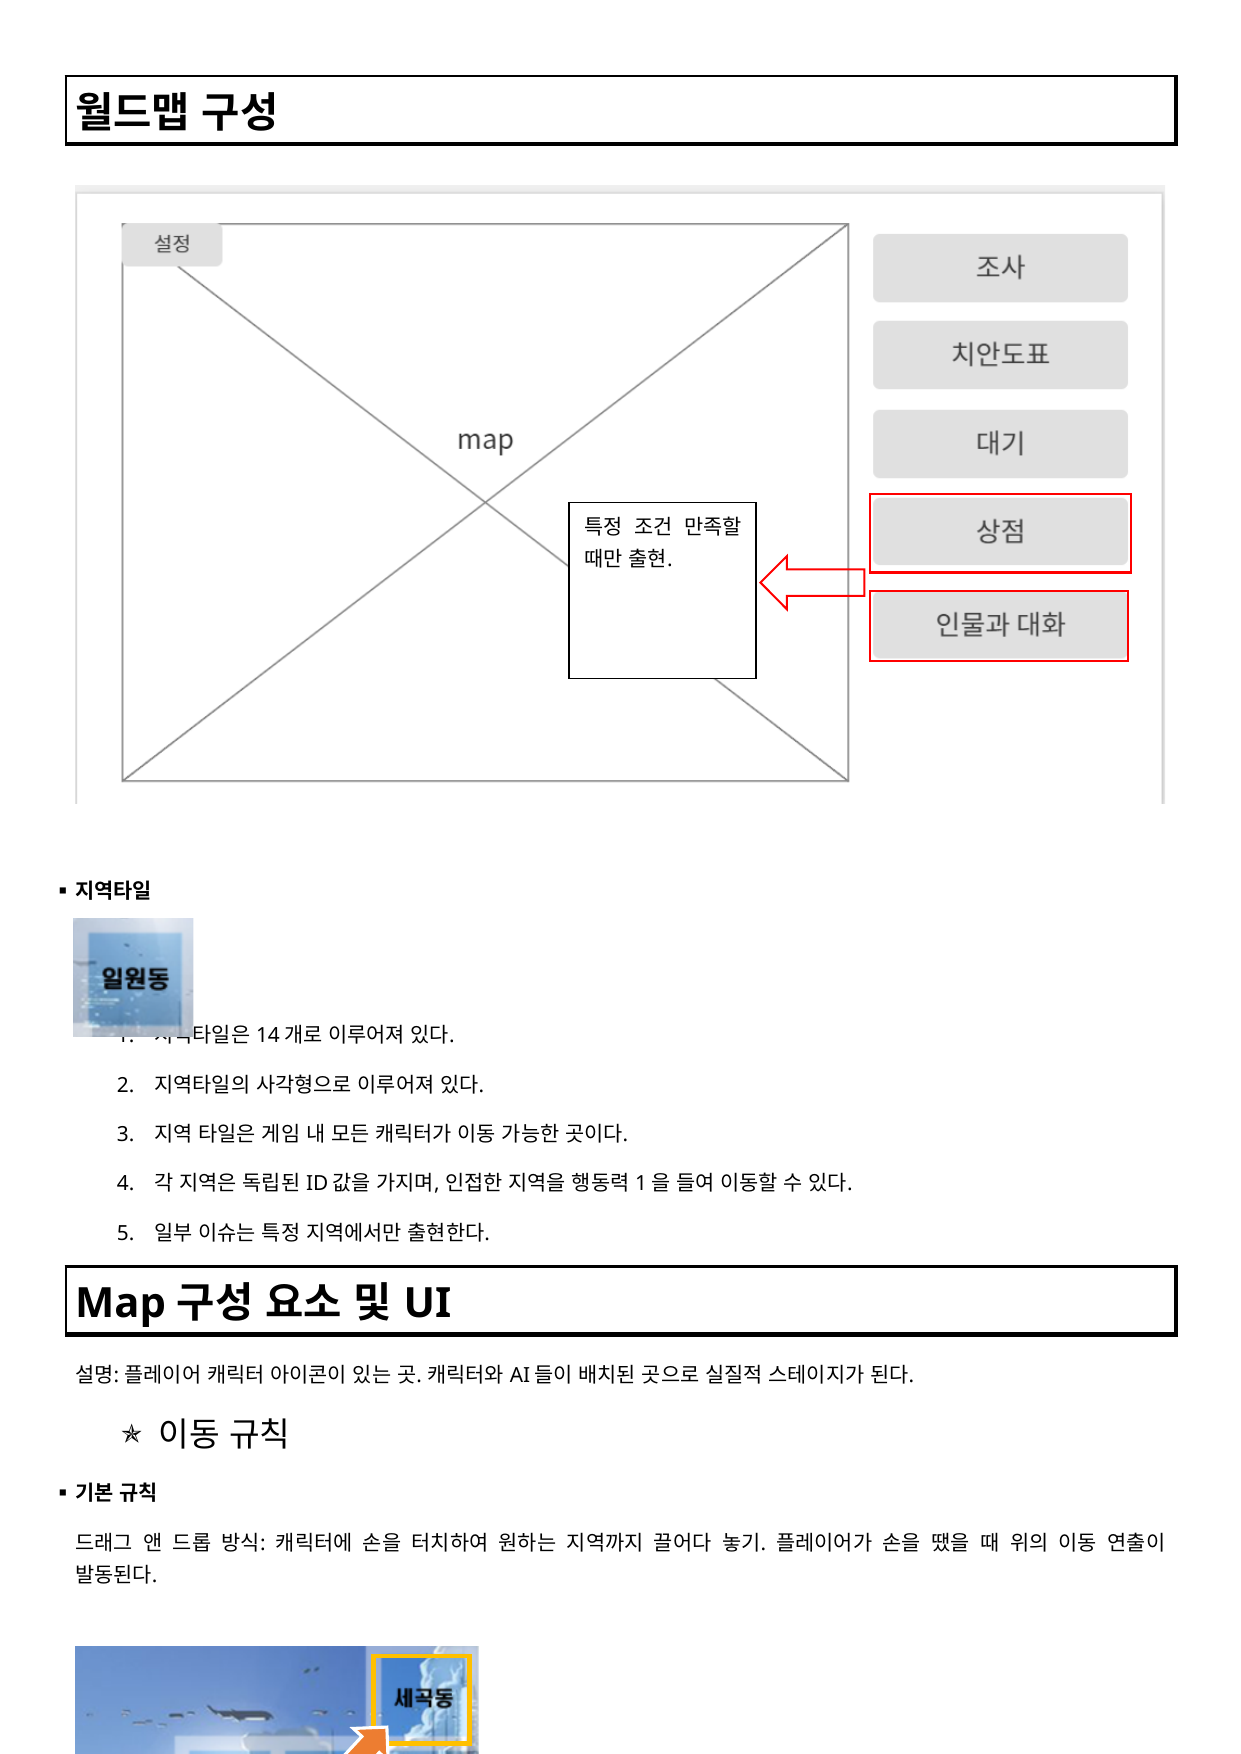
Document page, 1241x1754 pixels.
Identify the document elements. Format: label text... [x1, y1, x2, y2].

text 드래그 앤 드롭 방식: 캐릭터에 손을 터치하여 원하는 지역까지 끌어다 놓기. 플레이어가 손을 땠을 때 위의 이동 연출이 발동된다. [75, 1526, 1165, 1589]
list 지역 타일은 게임 내 모든 캐릭터가 이동 가능한 곳이다. [117, 1117, 1165, 1148]
picture [73, 918, 194, 1037]
list 지역타일의 사각형으로 이루어져 있다. [117, 1068, 1165, 1098]
text 이동 규칙 [117, 1408, 1165, 1456]
text 지역타일 [58, 875, 1165, 905]
text 월드맵 구성 [67, 77, 1174, 142]
list 지역타일은 14개로 이루어져 있다. [117, 1018, 1165, 1049]
picture [75, 185, 1166, 804]
list 일부 이슈는 특정 지역에서만 출현한다. [117, 1216, 1165, 1246]
list 각 지역은 독립된 ID값을 가지며, 인접한 지역을 행동력 1을 들여 이동할 수 있다. [117, 1167, 1165, 1197]
picture [376, 1658, 467, 1741]
text Map 구성 요소 및 UI [67, 1268, 1174, 1332]
text 기본 규칙 [58, 1476, 1165, 1507]
text 설명: 플레이어 캐릭터 아이콘이 있는 곳. 캐릭터와 AI들이 배치된 곳으로 실질적 스테이지가 된다. [75, 1358, 1165, 1389]
picture [75, 1646, 488, 1754]
